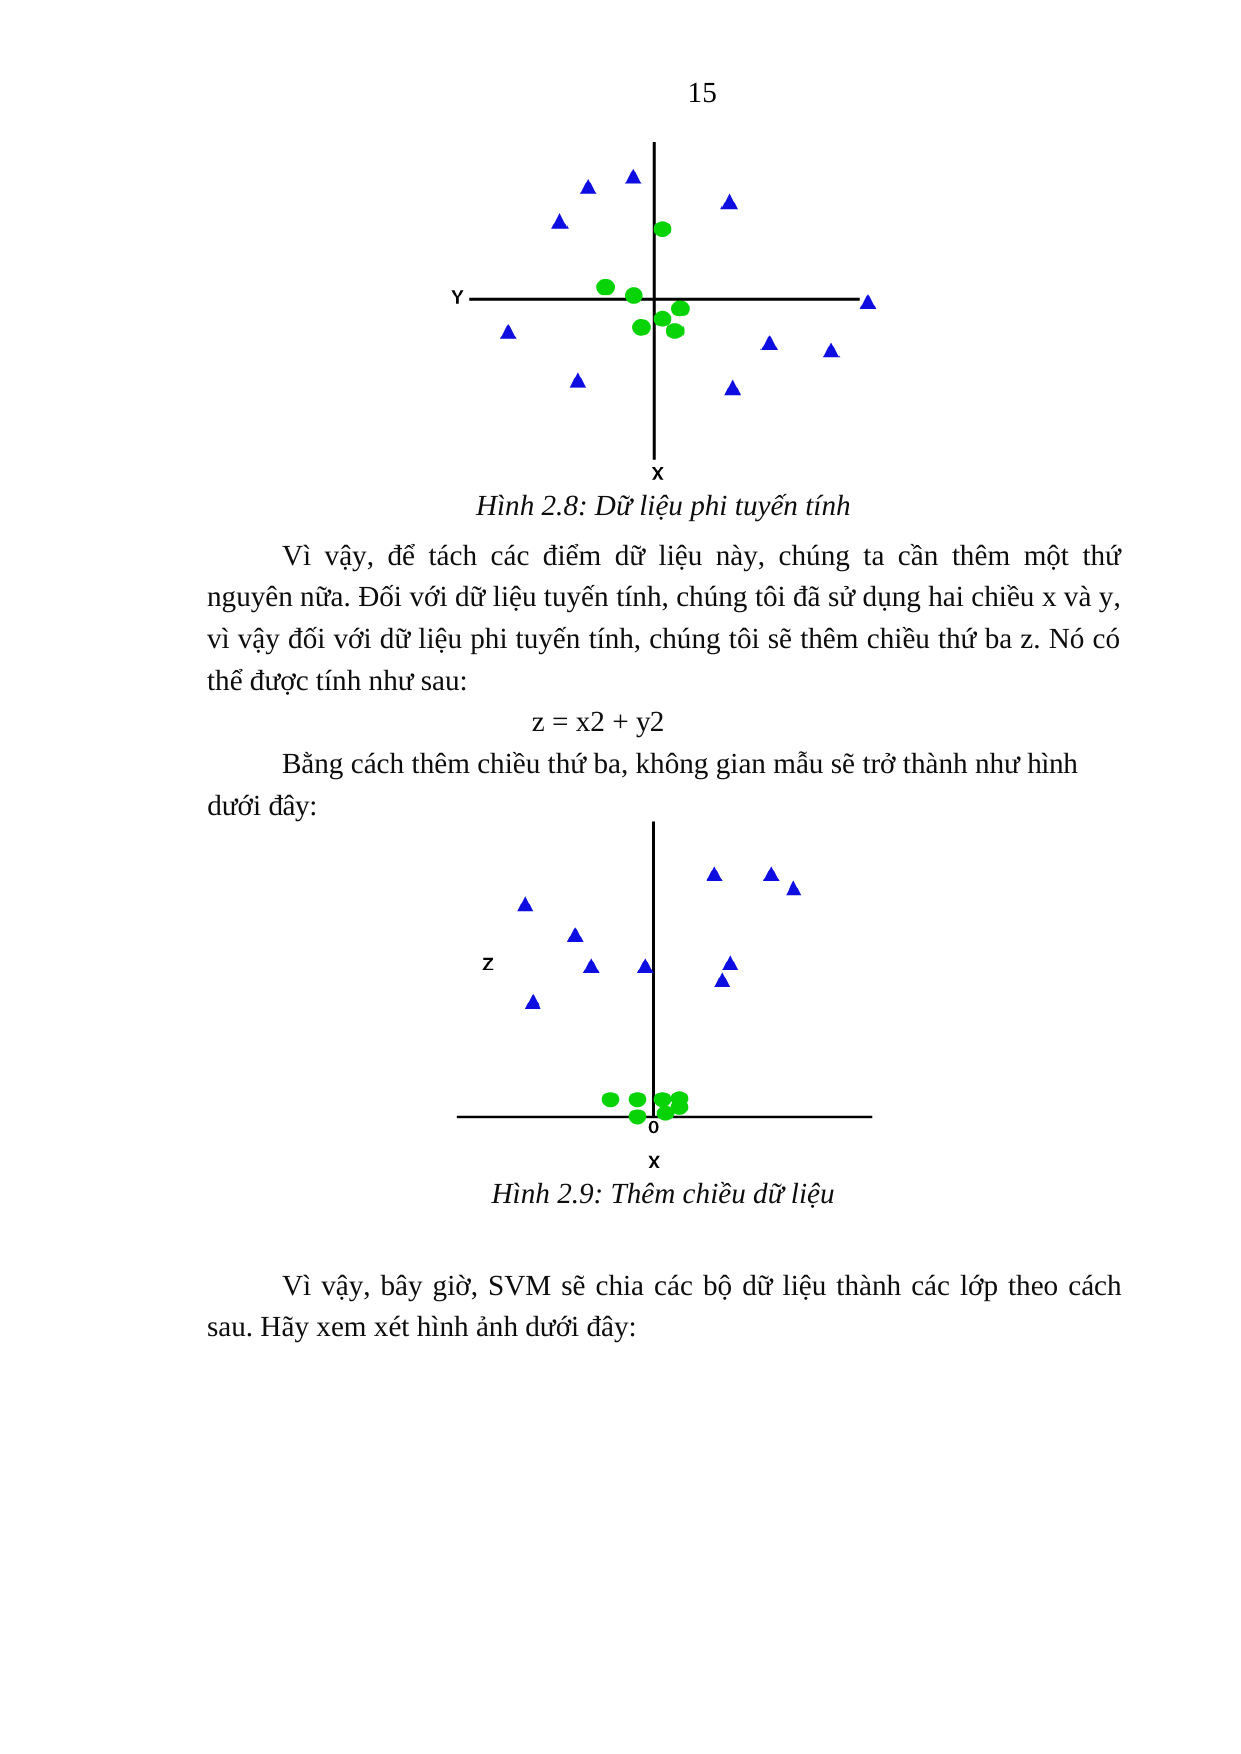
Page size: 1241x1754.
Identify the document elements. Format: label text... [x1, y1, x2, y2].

text Hình 2.9: Thêm chiều dữ liệu [207, 1176, 1122, 1209]
picture [451, 142, 878, 480]
text Vì vậy, bây giờ, SVM sẽ chia các bộ dữ liệu thành các lớp theo cách sau. Hãy xem xét hình ảnh dưới đây: [207, 1259, 1122, 1343]
text Vì vậy, để tách các điểm dữ liệu này, chúng ta cần thêm một thứ nguyên nữa. Đối với dữ liệu tuyến tính, chúng tôi đã sử dụng hai chiều x và y, vì vậy đối với dữ liệu phi tuyến tính, chúng tôi sẽ thêm chiều thứ ba z. Nó có thể được tính như sau: [207, 529, 1122, 696]
picture [456, 821, 873, 1168]
text Bằng cách thêm chiều thứ ba, không gian mẫu sẽ trở thành như hình dưới đây: [207, 738, 1122, 821]
text Hình 2.8: Dữ liệu phi tuyến tính [207, 488, 1122, 521]
text z = x2 + y2 [207, 696, 990, 738]
